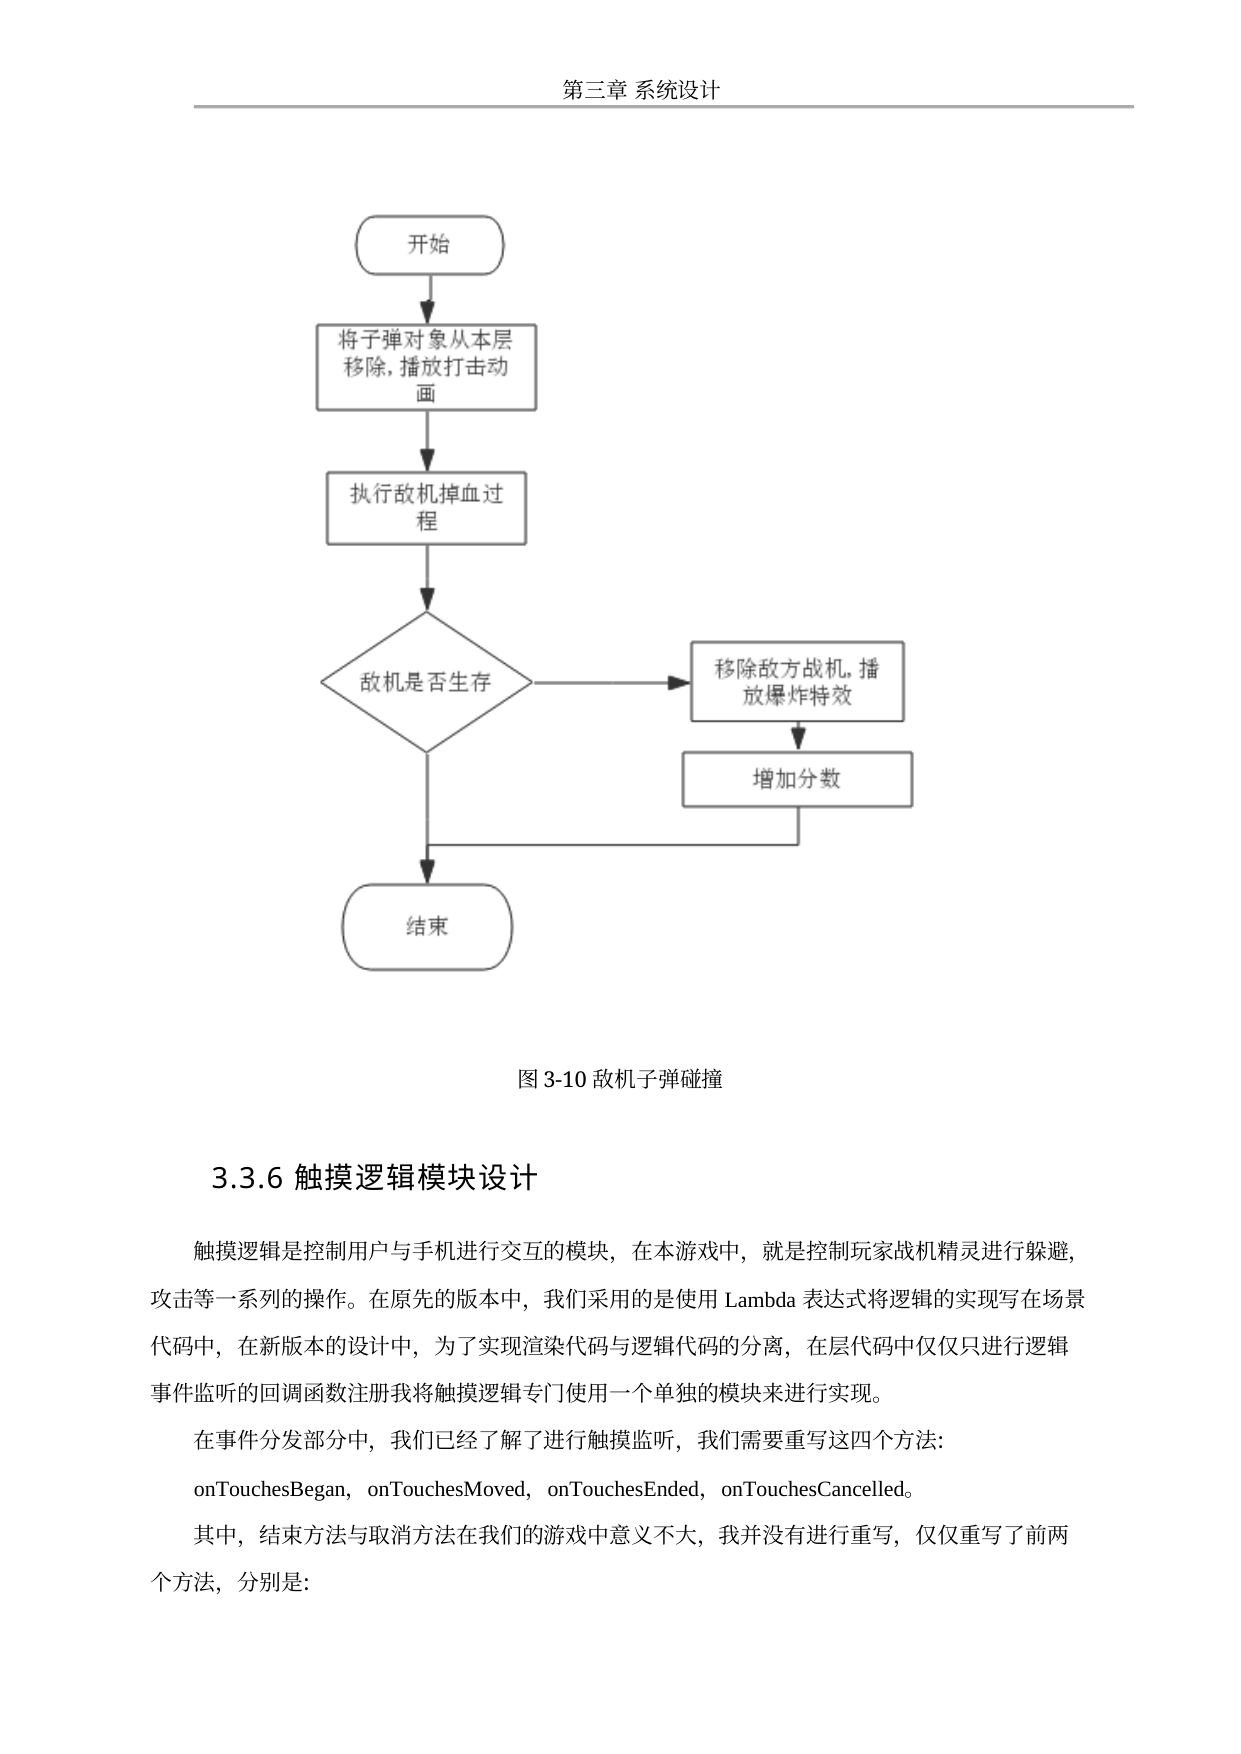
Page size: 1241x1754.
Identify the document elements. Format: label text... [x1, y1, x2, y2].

picture [282, 150, 958, 1048]
text onTouchesBegan，onTouchesMoved，onTouchesEnded，onTouchesCancelled。 [150, 1471, 1090, 1502]
text 其中，结束方法与取消方法在我们的游戏中意义不大，我并没有进行重写，仅仅重写了前两个方法，分别是: [150, 1518, 1090, 1597]
text 触摸逻辑是控制用户与手机进行交互的模块，在本游戏中，就是控制玩家战机精灵进行躲避，攻击等一系列的操作。在原先的版本中，我们采用的是使用 Lambda 表达式将逻辑的实现写在场景代码中，在新版本的设计中，为了实现渲染代码与逻辑代码的分离，在层代码中仅仅只进行逻辑事件监听的回调函数注册我将触摸逻辑专门使用一个单独的模块来进行实现。 [150, 1234, 1090, 1408]
subtitle 3.3.6 触摸逻辑模块设计 [150, 1154, 1090, 1197]
text 在事件分发部分中，我们已经了解了进行触摸监听，我们需要重写这四个方法: [150, 1423, 1090, 1455]
text 图3-10 敌机子弹碰撞 [150, 1062, 1090, 1094]
